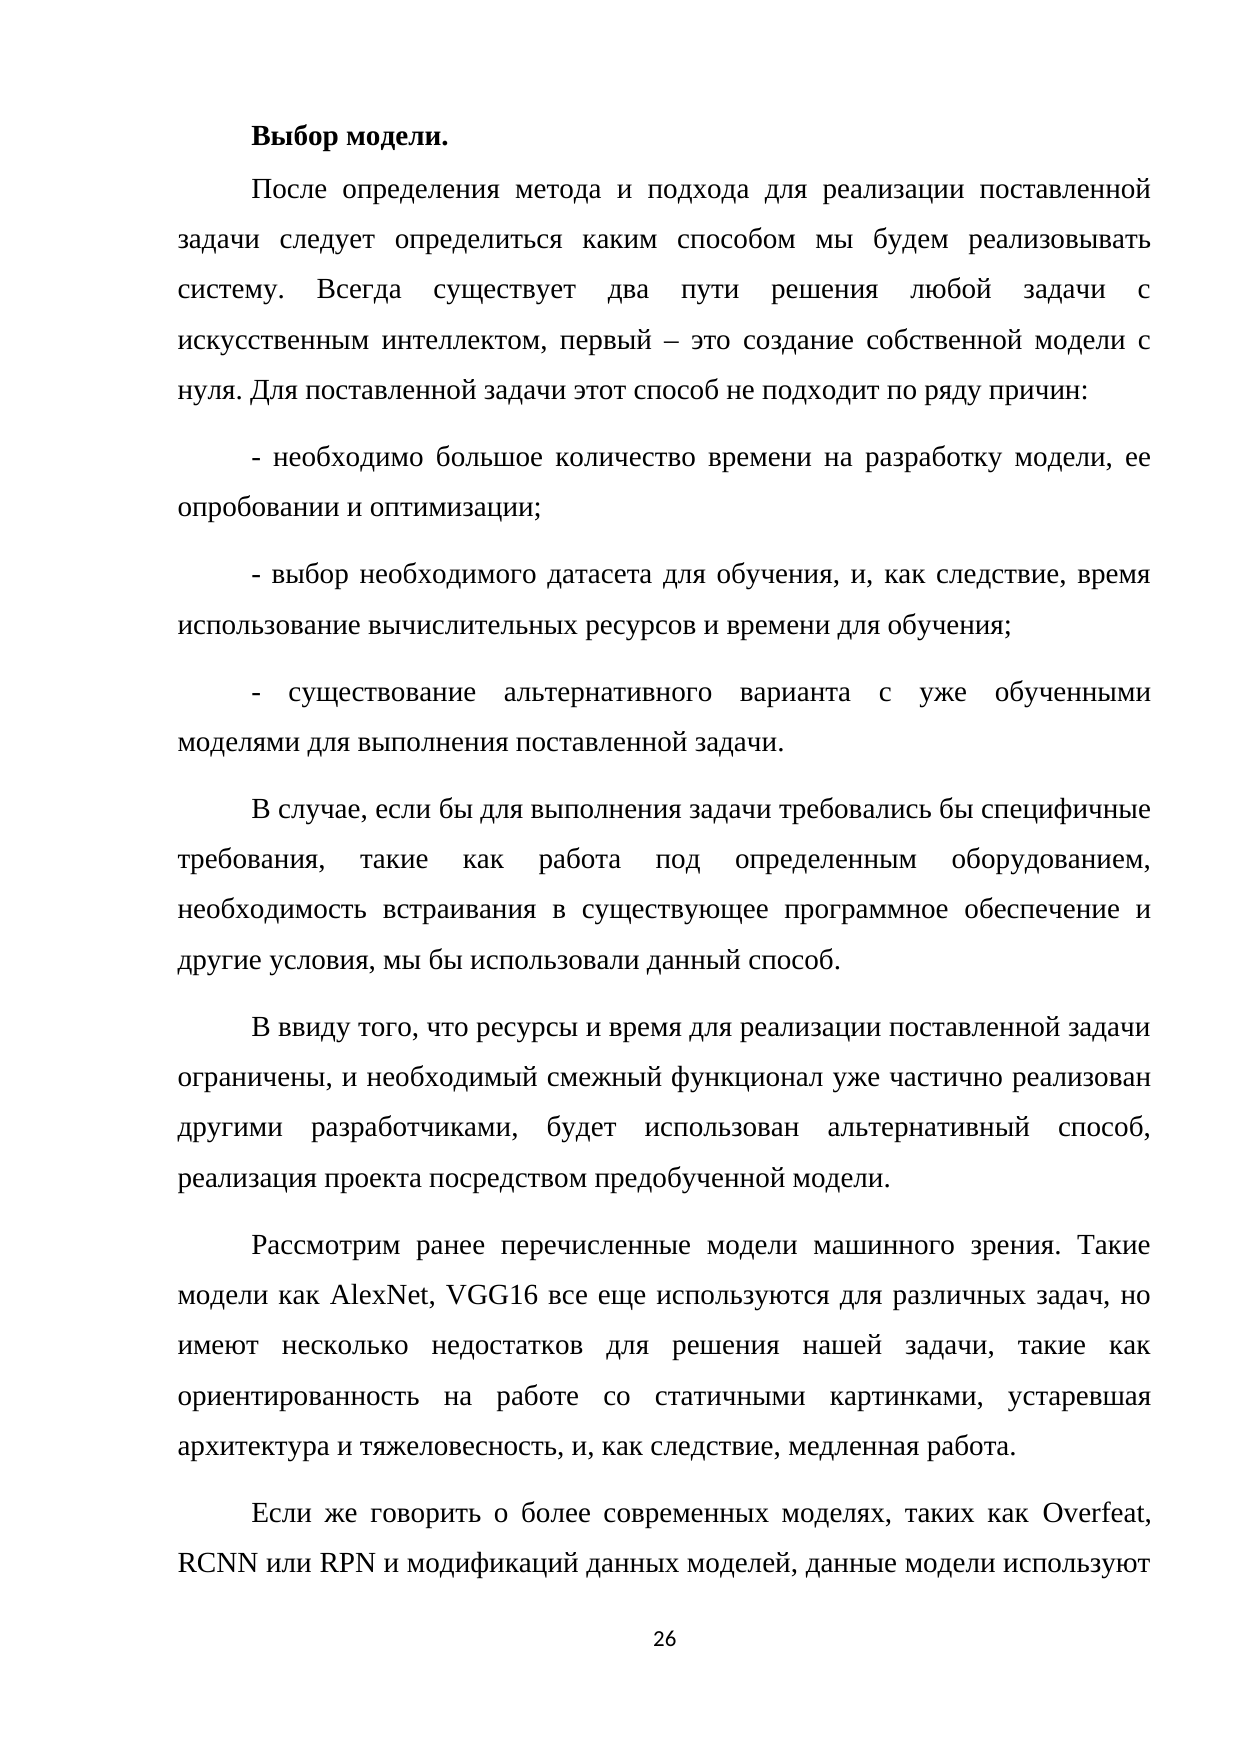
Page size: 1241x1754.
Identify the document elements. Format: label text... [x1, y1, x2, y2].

text Выбор модели. [177, 118, 1152, 152]
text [177, 1495, 1152, 1579]
text - выбор необходимого датасета для обучения, и, как следствие, время использование вычислительных ресурсов и времени для обучения; [177, 556, 1152, 640]
text Рассмотрим ранее перечисленные модели машинного зрения. Такие модели как AlexNet, VGG16 все еще используются для различных задач, но имеют несколько недостатков для решения нашей задачи, такие как ориентированность на работе со статичными картинками, устаревшая архитектура и тяжеловесность, и, как следствие, медленная работа. [177, 1227, 1152, 1462]
text После определения метода и подхода для реализации поставленной задачи следует определиться каким способом мы будем реализовывать систему. Всегда существует два пути решения любой задачи с искусственным интеллектом, первый – это создание собственной модели с нуля. Для поставленной задачи этот способ не подходит по ряду причин: [177, 171, 1152, 406]
text - необходимо большое количество времени на разработку модели, ее опробовании и оптимизации; [177, 439, 1152, 523]
text В ввиду того, что ресурсы и время для реализации поставленной задачи ограничены, и необходимый смежный функционал уже частично реализован другими разработчиками, будет использован альтернативный способ, реализация проекта посредством предобученной модели. [177, 1009, 1152, 1193]
text В случае, если бы для выполнения задачи требовались бы специфичные требования, такие как работа под определенным оборудованием, необходимость встраивания в существующее программное обеспечение и другие условия, мы бы использовали данный способ. [177, 791, 1152, 976]
text - существование альтернативного варианта с уже обученными моделями для выполнения поставленной задачи. [177, 674, 1152, 758]
